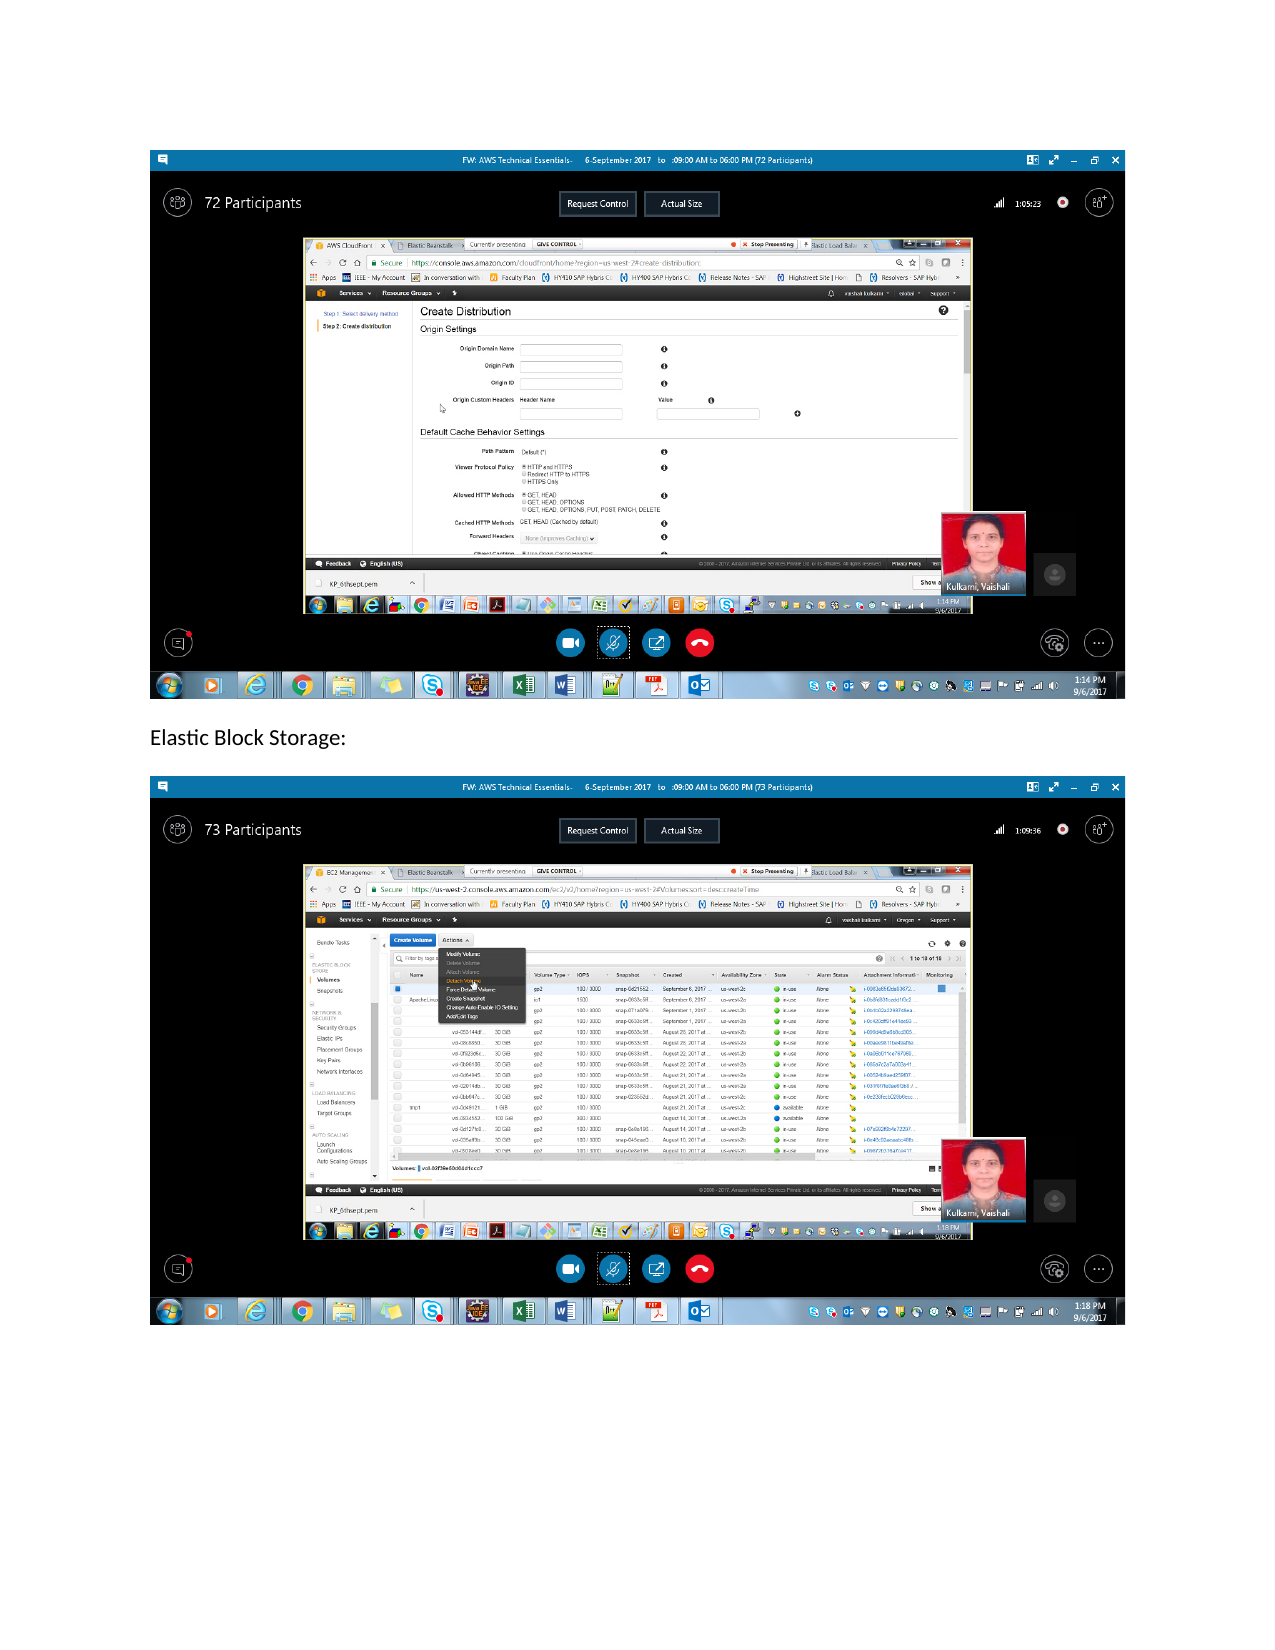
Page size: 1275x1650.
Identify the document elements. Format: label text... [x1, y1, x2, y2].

picture [150, 799, 1125, 1325]
text Elastic Block Storage: [150, 723, 1125, 751]
picture [159, 155, 167, 163]
picture [159, 782, 167, 790]
picture [150, 172, 1125, 699]
